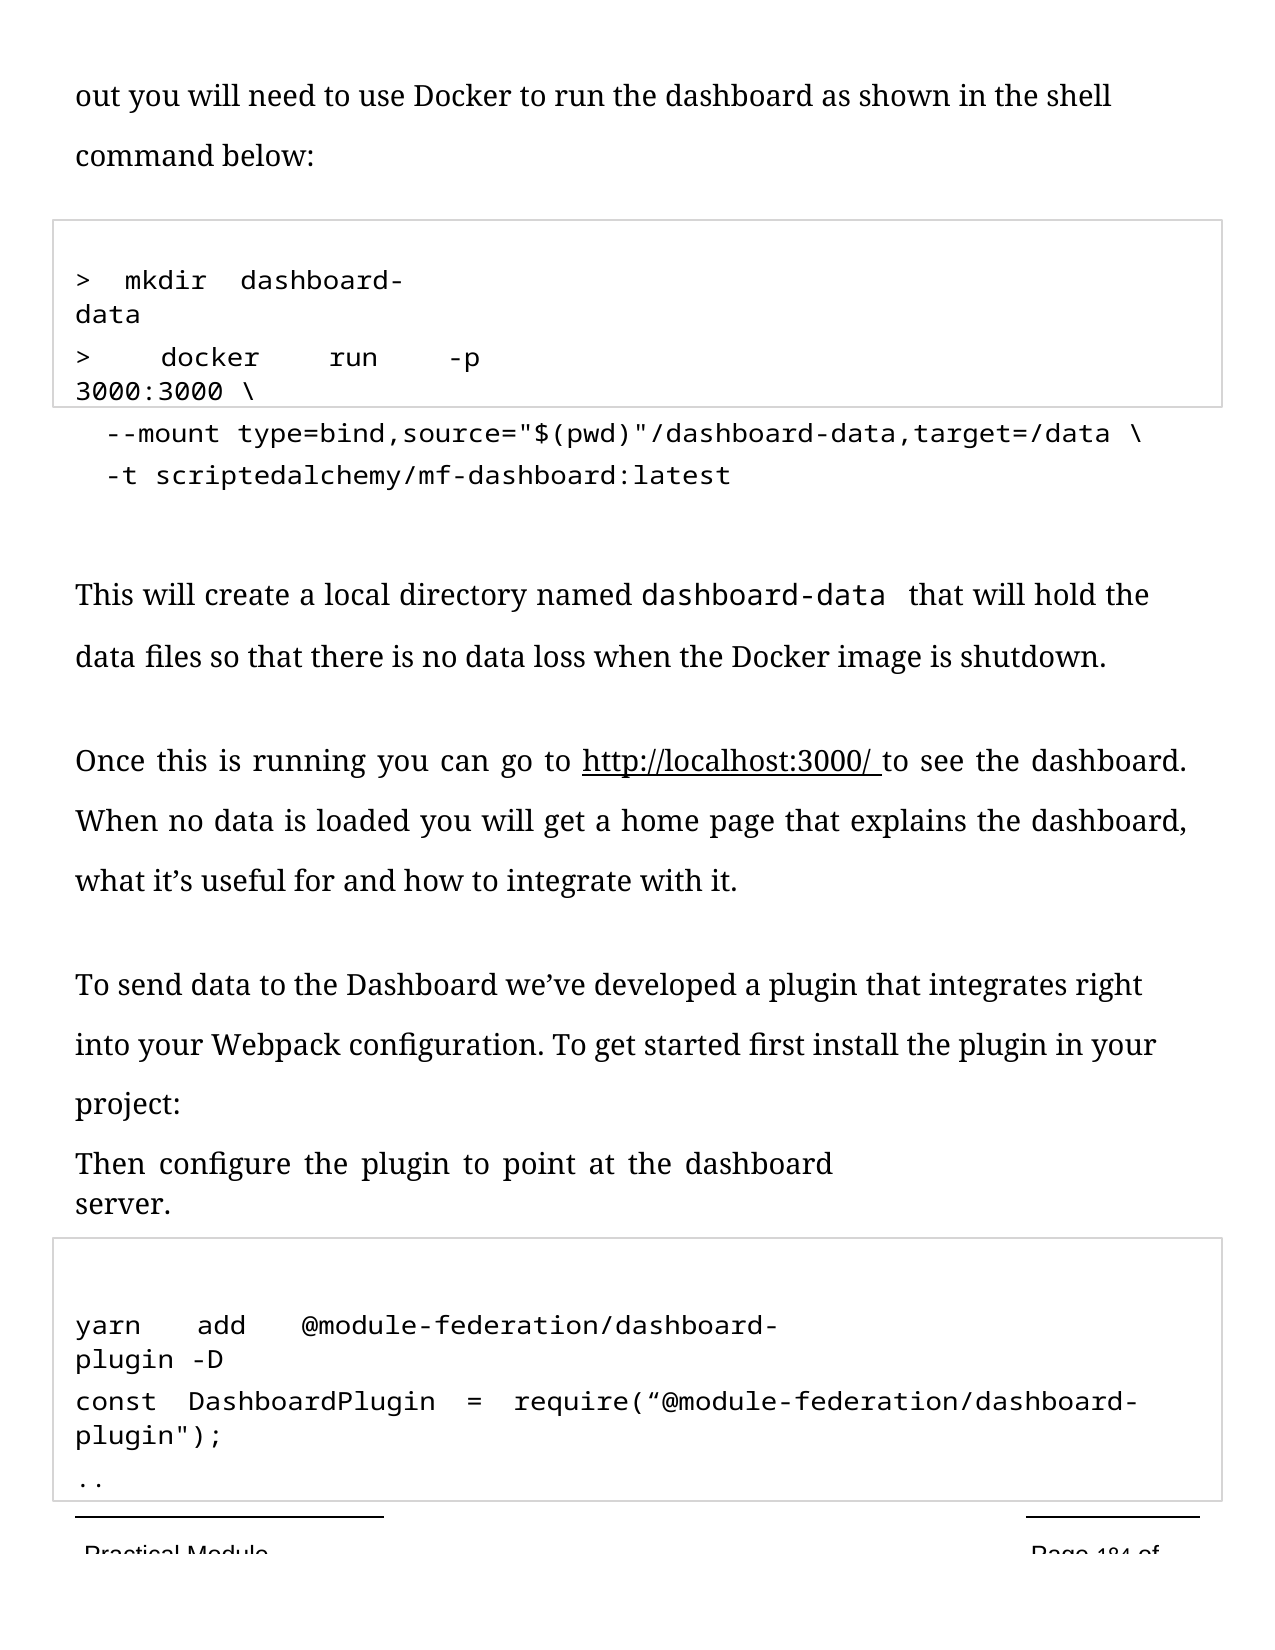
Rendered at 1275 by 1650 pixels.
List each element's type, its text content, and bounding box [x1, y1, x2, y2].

text Once this is running you can go to http://localhost:3000/ to see the dashboard. When no data is loaded you will get a home page that explains the dashboard, what it’s useful for and how to integrate with it. [75, 740, 1188, 900]
text out you will need to use Docker to run the dashboard as shown in the shell command below: [75, 75, 1199, 175]
text --mount type=bind,source="$(pwd)"/dashboard-data,target=/data \ [105, 416, 1212, 449]
text const DashboardPlugin = require(“@module-federation/dashboard-plugin"); [75, 1384, 1140, 1452]
text > docker run -p 3000:3000 \ [75, 339, 480, 407]
text ... [75, 1460, 120, 1494]
text Then configure the plugin to point at the dashboard server. [75, 1143, 834, 1223]
text This will create a local directory named dashboard-data that will hold the data files so that there is no data loss when the Docker image is shutdown. [75, 574, 1196, 676]
text -t scriptedalchemy/mf-dashboard:latest [105, 458, 1212, 492]
text > mkdir dashboard-data [75, 263, 405, 331]
text yarn add @module-federation/dashboard-plugin -D [75, 1308, 780, 1376]
text To send data to the Dashboard we’ve developed a plugin that integrates right into your Webpack configuration. To get started first install the plugin in your project: [75, 964, 1190, 1123]
